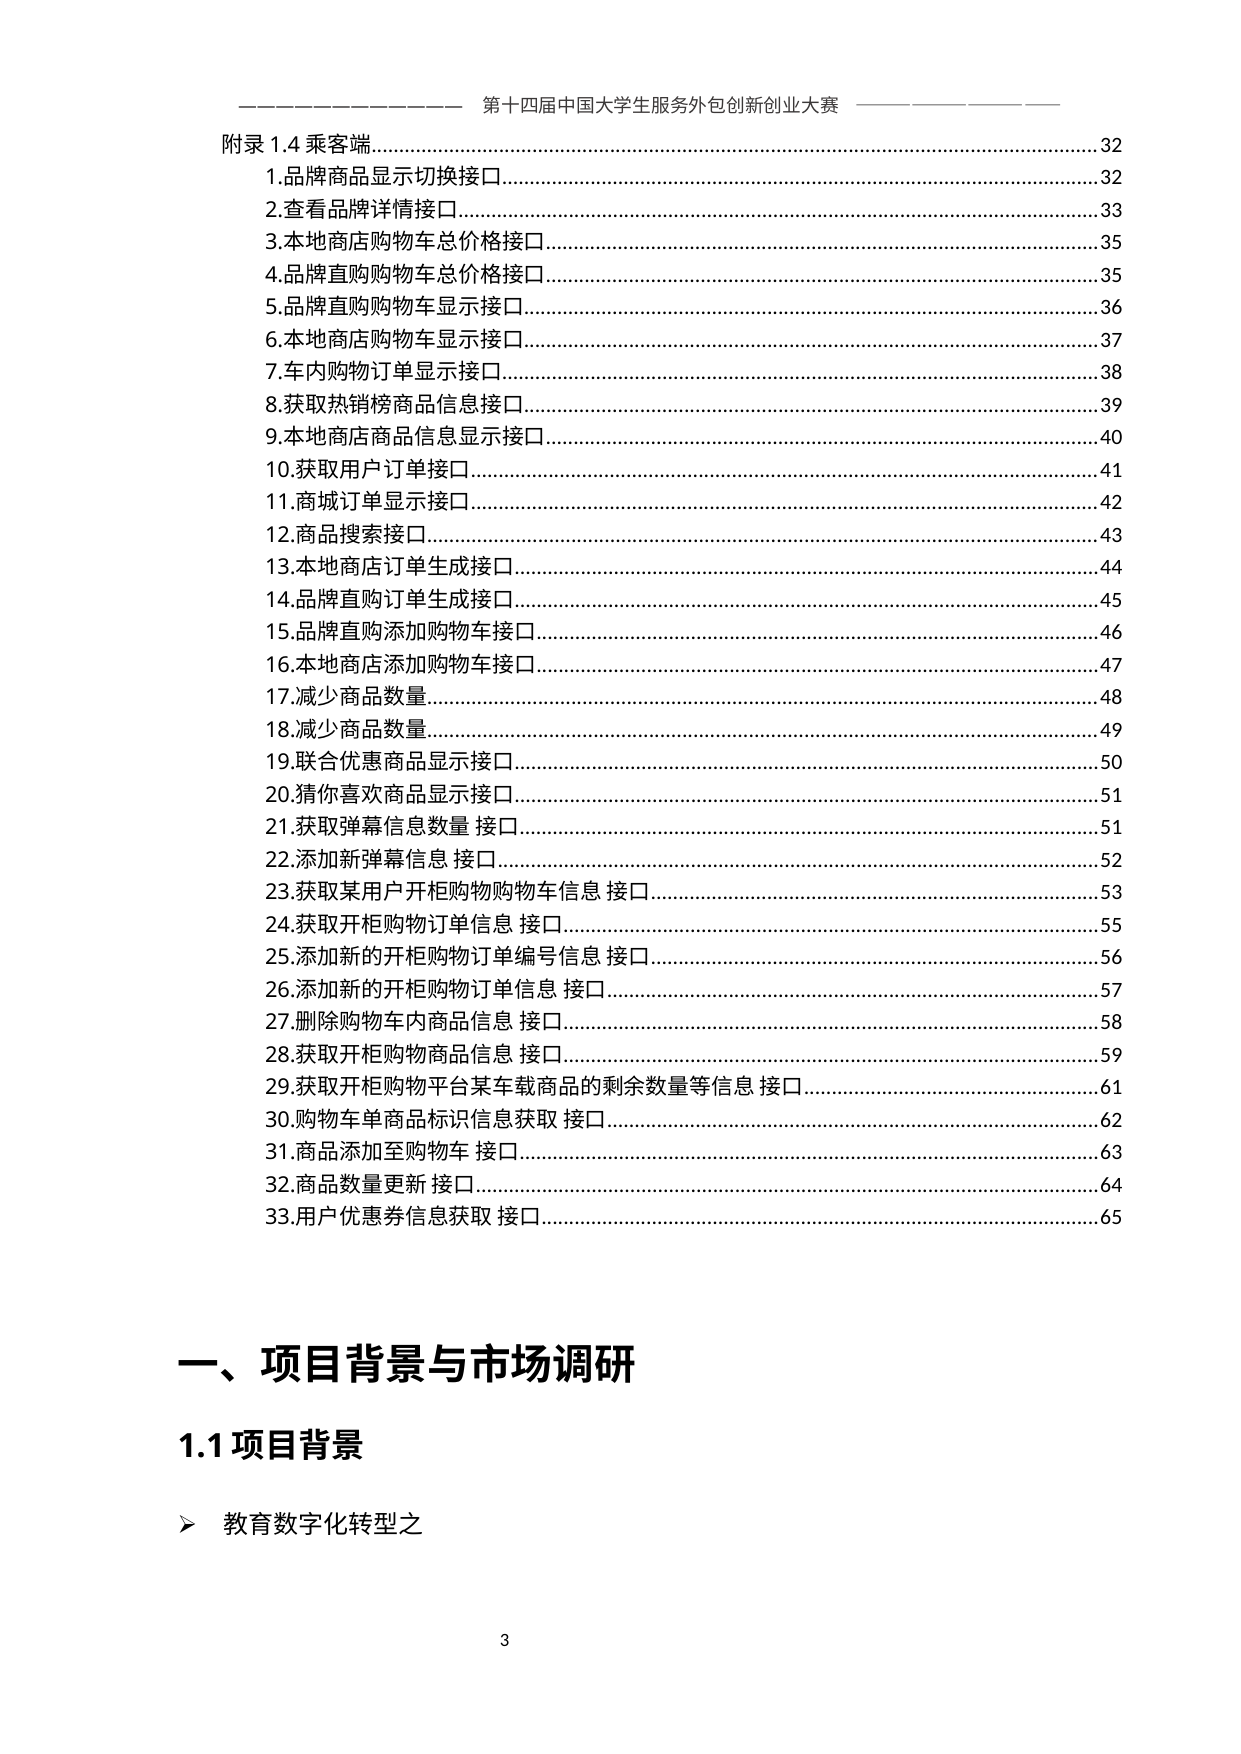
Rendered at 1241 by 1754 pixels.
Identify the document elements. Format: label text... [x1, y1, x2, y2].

subtitle 项目背景与市场调研 [177, 1329, 1122, 1394]
list 教育数字化转型之 [177, 1491, 1122, 1556]
subtitle 1.1项目背景 [177, 1410, 1122, 1475]
